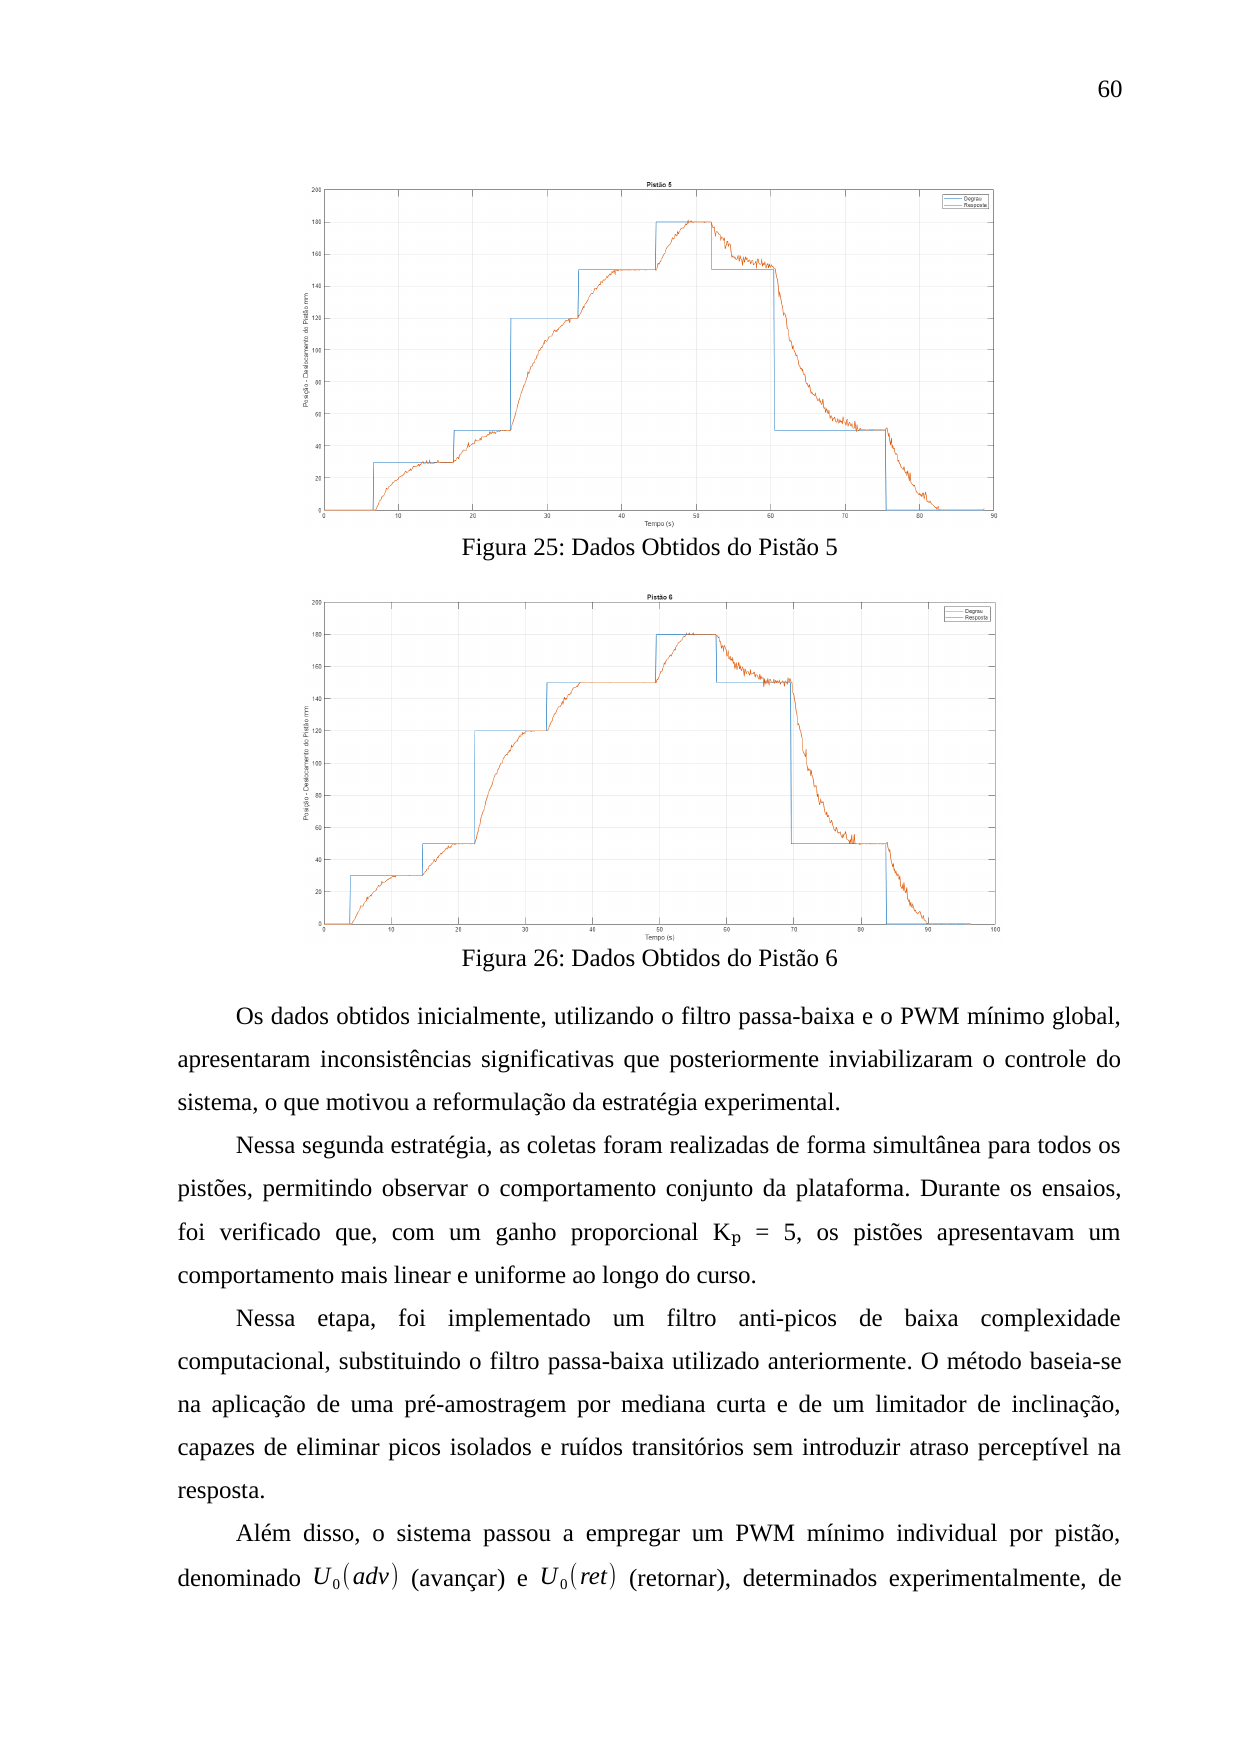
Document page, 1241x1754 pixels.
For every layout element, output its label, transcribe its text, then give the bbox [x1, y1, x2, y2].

text Nessa segunda estratégia, as coletas foram realizadas de forma simultânea para todos os pistões, permitindo observar o comportamento conjunto da plataforma. Durante os ensaios, foi verificado que, com um ganho proporcional Kₚ = 5, os pistões apresentavam um comportamento mais linear e uniforme ao longo do curso. [177, 1130, 1122, 1288]
picture [295, 589, 1004, 944]
text Nessa etapa, foi implementado um filtro anti-picos de baixa complexidade computacional, substituindo o filtro passa-baixa utilizado anteriormente. O método baseia-se na aplicação de uma pré-amostragem por mediana curta e de um limitador de inclinação, capazes de eliminar picos isolados e ruídos transitórios sem introduzir atraso perceptível na resposta. [177, 1303, 1122, 1504]
text Os dados obtidos inicialmente, utilizando o filtro passa-baixa e o PWM mínimo global, apresentaram inconsistências significativas que posteriormente inviabilizaram o controle do sistema, o que motivou a reformulação da estratégia experimental. [177, 1001, 1122, 1116]
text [177, 1518, 1122, 1593]
picture [298, 177, 1002, 532]
